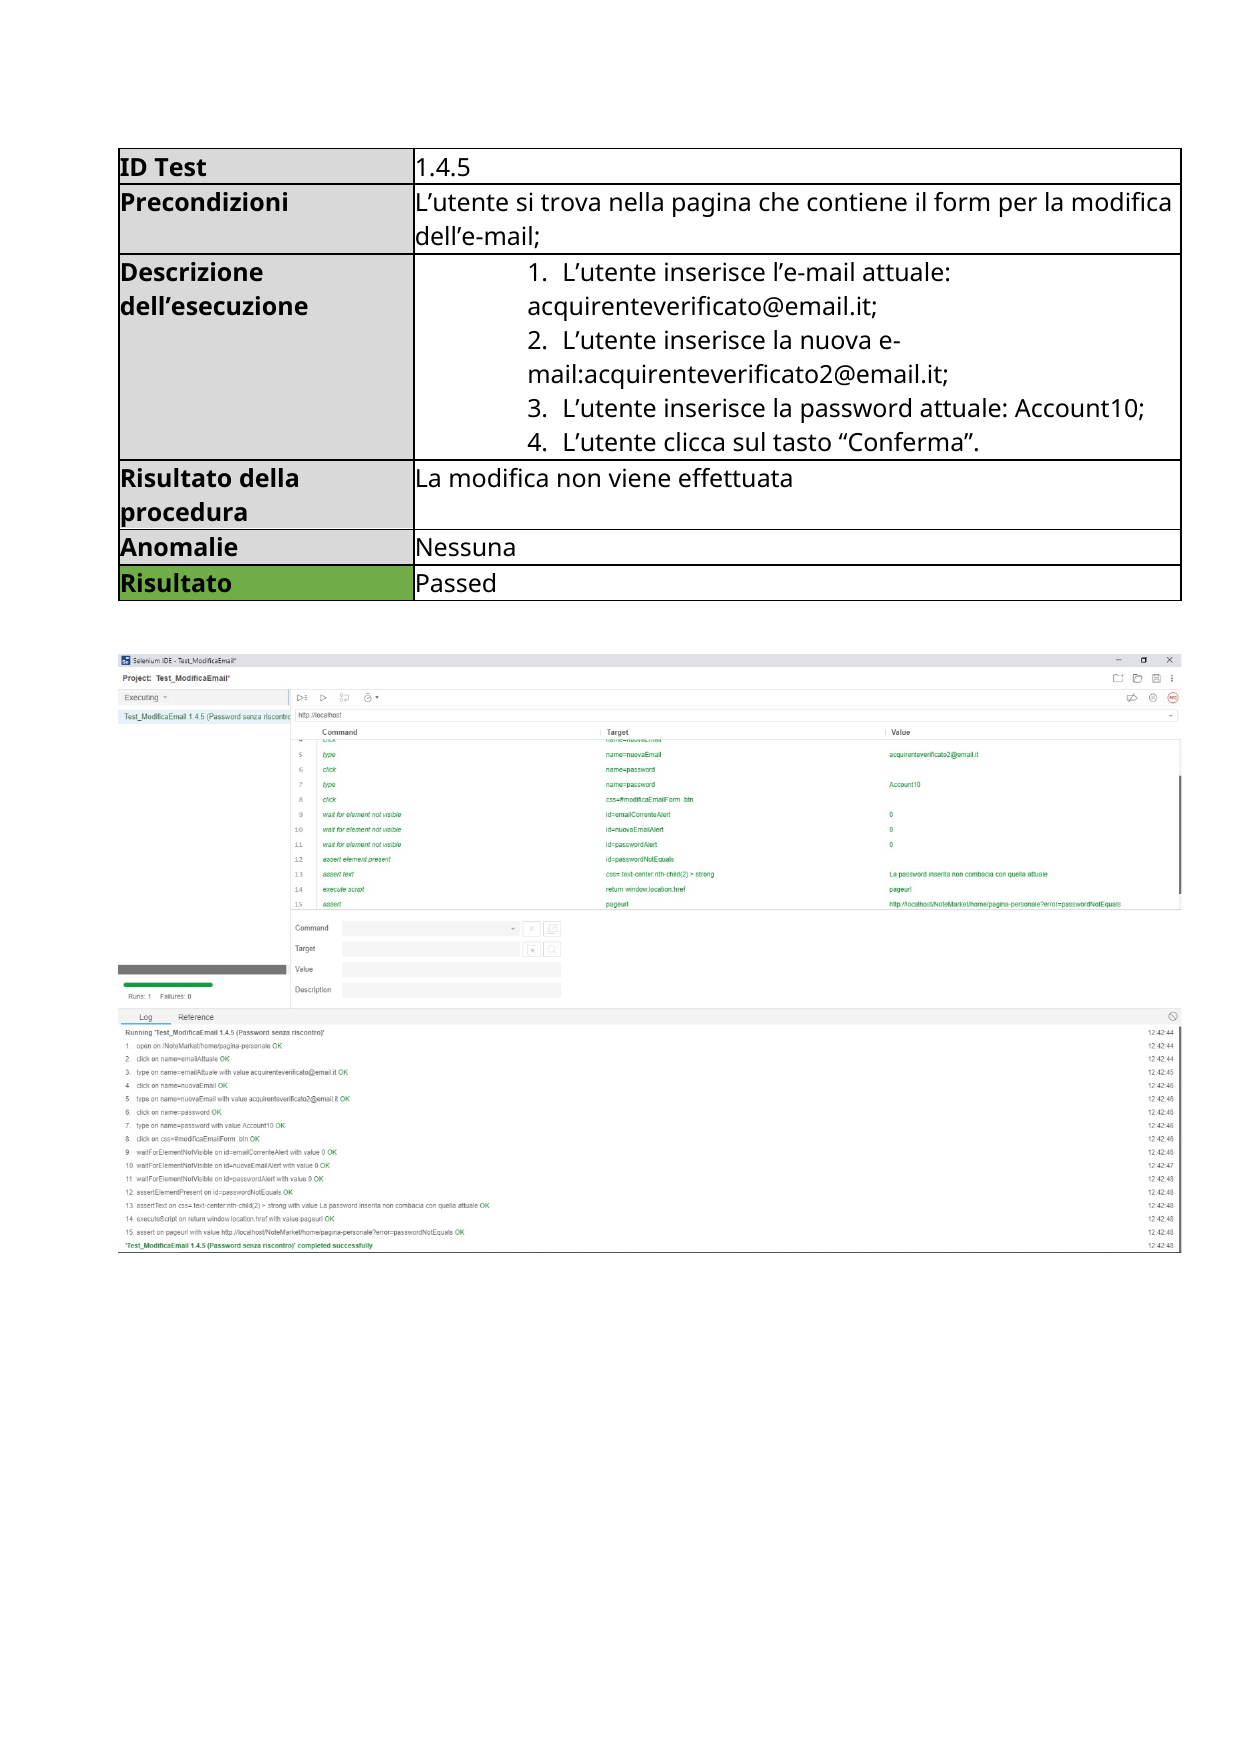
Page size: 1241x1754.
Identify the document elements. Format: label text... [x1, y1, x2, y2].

table_cell La modifica non viene effettuata [415, 461, 1180, 528]
table_cell Risultato della procedura [120, 461, 413, 528]
table_cell L’utente si trova nella pagina che contiene il form per la modifica dell’e-mail; [415, 185, 1180, 253]
table_cell L’utente inserisce l’e-mail attuale: acquirenteverificato@email.it; L’utente inserisce la nuova e-mail:acquirenteverificato2@email.it; L’utente inserisce la password attuale: Account10; L’utente clicca sul tasto “Conferma”. [415, 255, 1180, 459]
picture [118, 654, 1182, 1253]
table_cell Anomalie [120, 530, 413, 564]
table_cell Passed [415, 566, 1180, 600]
table_cell Risultato [120, 566, 413, 600]
table_header ID Test [120, 149, 413, 183]
table_cell Precondizioni [120, 185, 413, 253]
table_cell Nessuna [415, 530, 1180, 564]
table_header 1.4.5 [415, 149, 1180, 183]
table_cell Descrizione dell’esecuzione [120, 255, 413, 459]
